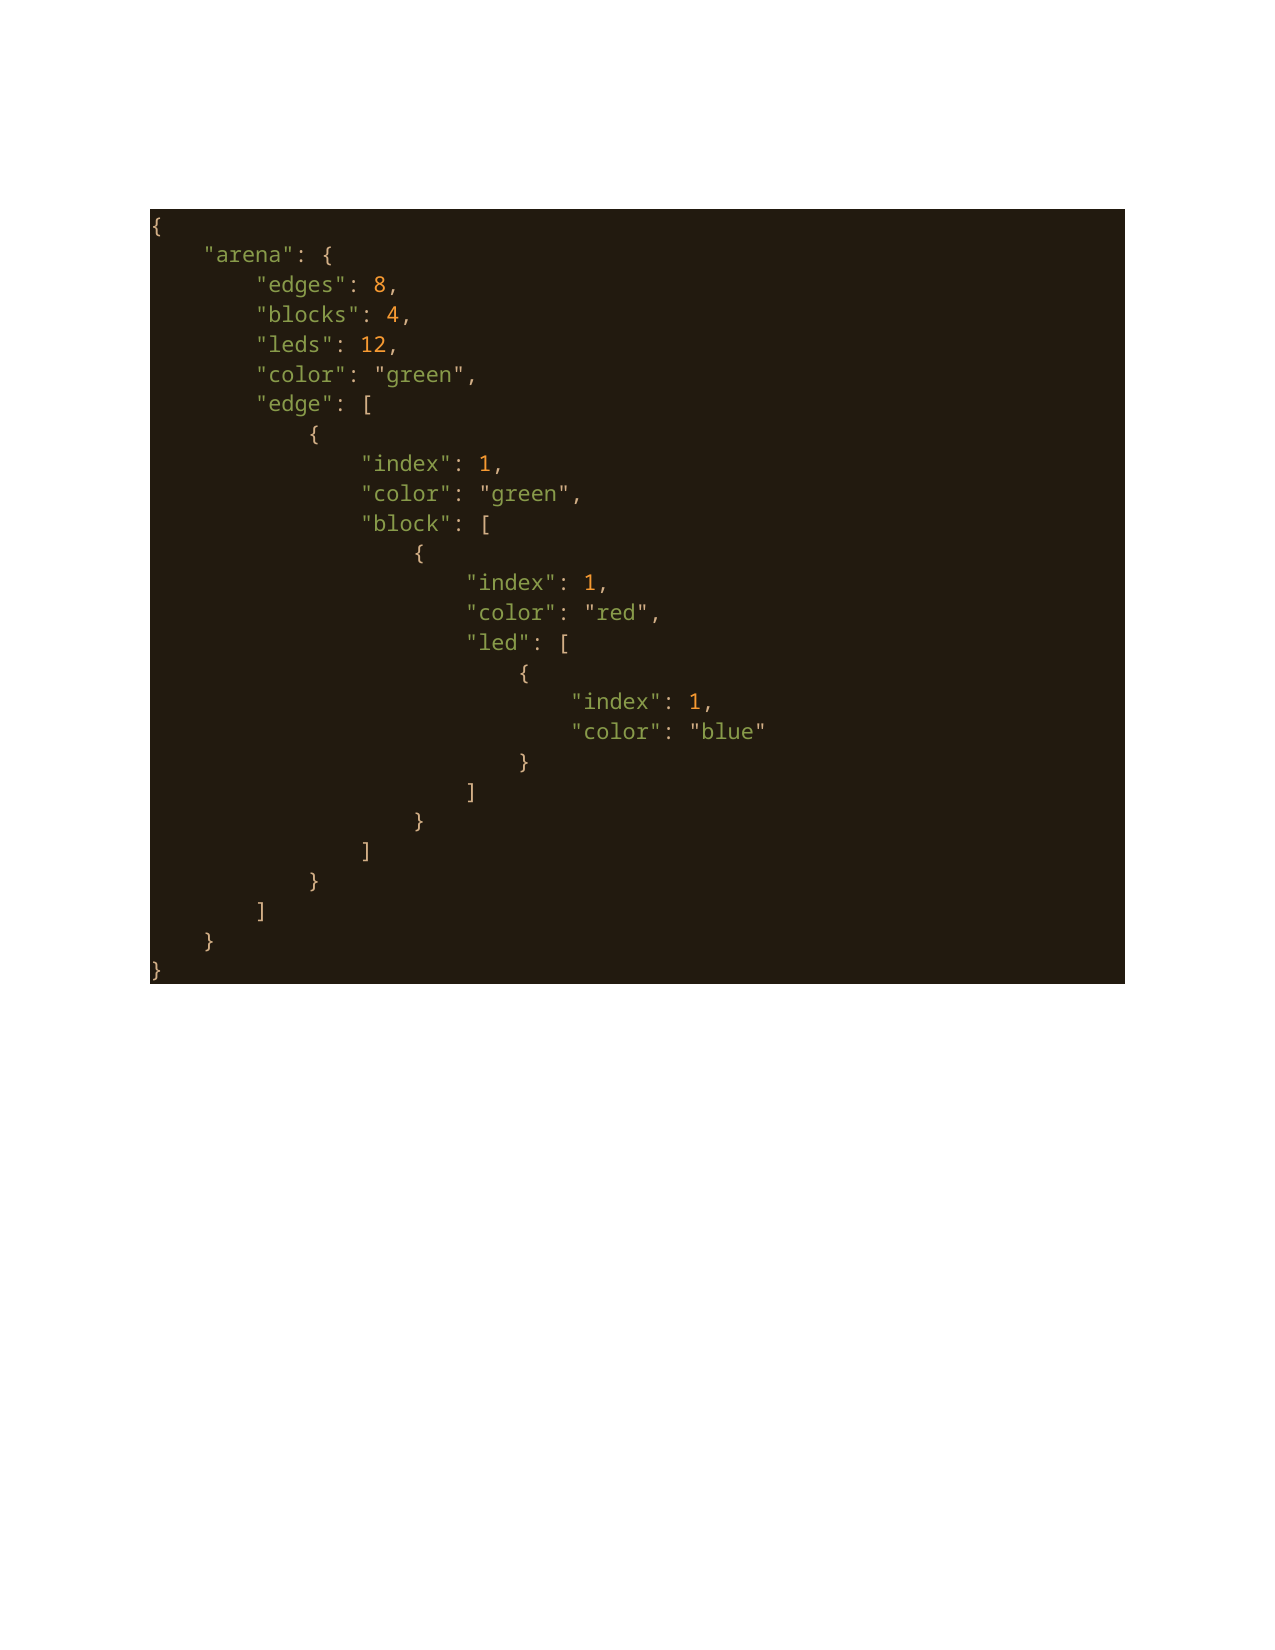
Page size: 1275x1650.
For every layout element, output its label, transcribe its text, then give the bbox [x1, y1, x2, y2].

text "block": [ [150, 507, 1125, 537]
text "index": 1, [150, 686, 1125, 716]
text "color": "red", [150, 597, 1125, 627]
text "edge": [ [150, 388, 1125, 418]
text "index": 1, [150, 567, 1125, 597]
text "blocks": 4, [150, 299, 1125, 329]
text ] [150, 835, 1125, 865]
text "edges": 8, [150, 269, 1125, 299]
text } [150, 805, 1125, 835]
text } [150, 954, 1125, 984]
text { [150, 656, 1125, 686]
text { [150, 537, 1125, 567]
text } [150, 746, 1125, 776]
text { [150, 209, 1125, 239]
text "led": [ [150, 627, 1125, 656]
text ] [150, 895, 1125, 924]
text "index": 1, [150, 448, 1125, 478]
text "arena": { [150, 239, 1125, 269]
text } [150, 924, 1125, 954]
text "color": "blue" [150, 716, 1125, 746]
text } [150, 865, 1125, 895]
text "color": "green", [150, 478, 1125, 507]
text "leds": 12, [150, 329, 1125, 358]
text ] [150, 776, 1125, 805]
text { [150, 418, 1125, 448]
text "color": "green", [150, 358, 1125, 388]
